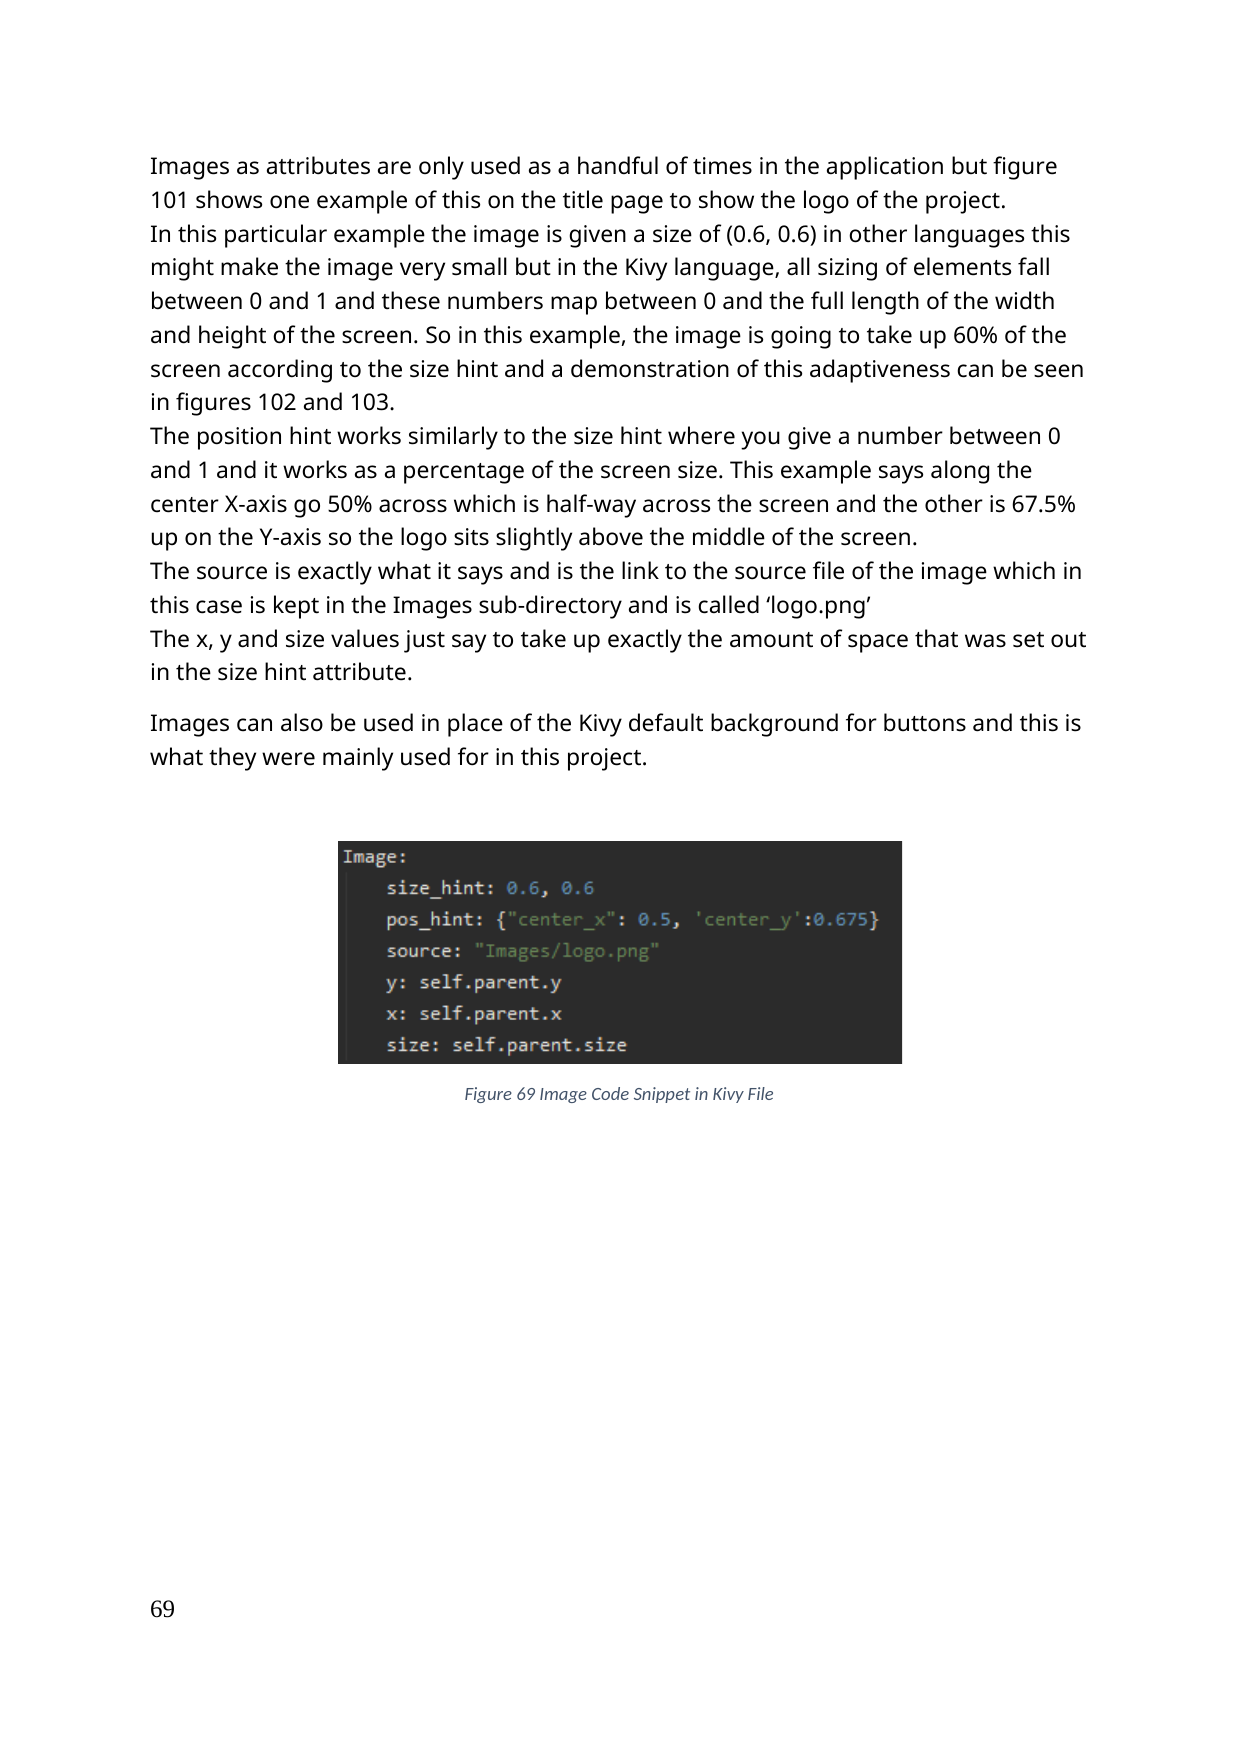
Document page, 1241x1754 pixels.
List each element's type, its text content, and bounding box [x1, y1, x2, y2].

text Images can also be used in place of the Kivy default background for buttons and this is what they were mainly used for in this project. [150, 707, 1090, 772]
text Images as attributes are only used as a handful of times in the application but figure 101 shows one example of this on the title page to show the logo of the project. In this particular example the image is given a size of (0.6, 0.6) in other languages this might make the image very small but in the Kivy language, all sizing of elements fall between 0 and 1 and these numbers map between 0 and the full length of the width and height of the screen. So in this example, the image is going to take up 60% of the screen according to the size hint and a demonstration of this adaptiveness can be seen in figures 102 and 103. The position hint works similarly to the size hint where you give a number between 0 and 1 and it works as a percentage of the screen size. This example says along the center X-axis go 50% across which is half-way across the screen and the other is 67.5% up on the Y-axis so the logo sits slightly above the middle of the screen. The source is exactly what it says and is the link to the source file of the image which in this case is kept in the Images sub-directory and is called ‘logo.png’ The x, y and size values just say to take up exactly the amount of space that was set out in the size hint attribute. [150, 150, 1090, 687]
picture [338, 841, 903, 1064]
text Figure 101 Image Code Snippet in Kivy File [150, 1082, 1090, 1105]
